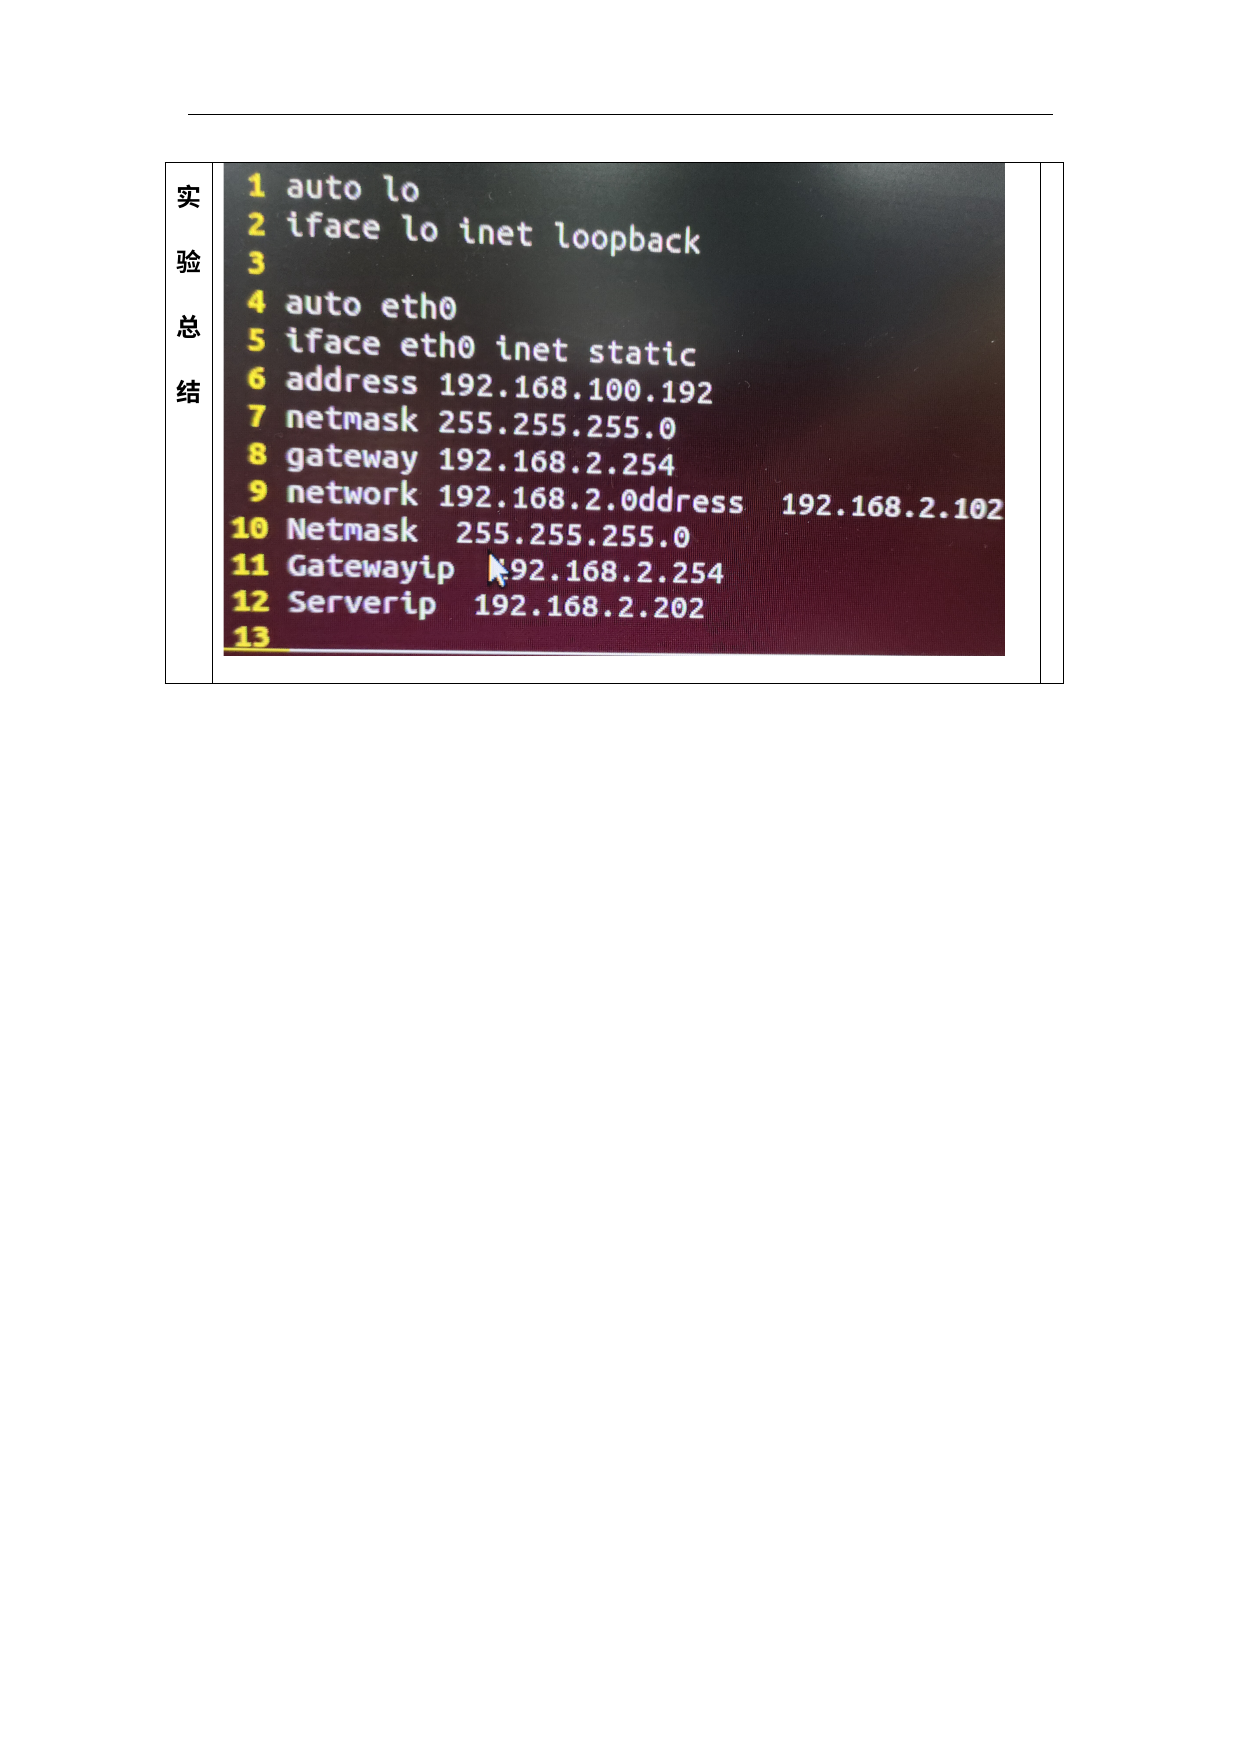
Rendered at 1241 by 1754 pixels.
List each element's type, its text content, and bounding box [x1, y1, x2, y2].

table_cell [213, 163, 1040, 683]
table_cell 实验总结 [166, 163, 212, 683]
table_cell [1041, 163, 1063, 683]
picture [223, 163, 1005, 656]
